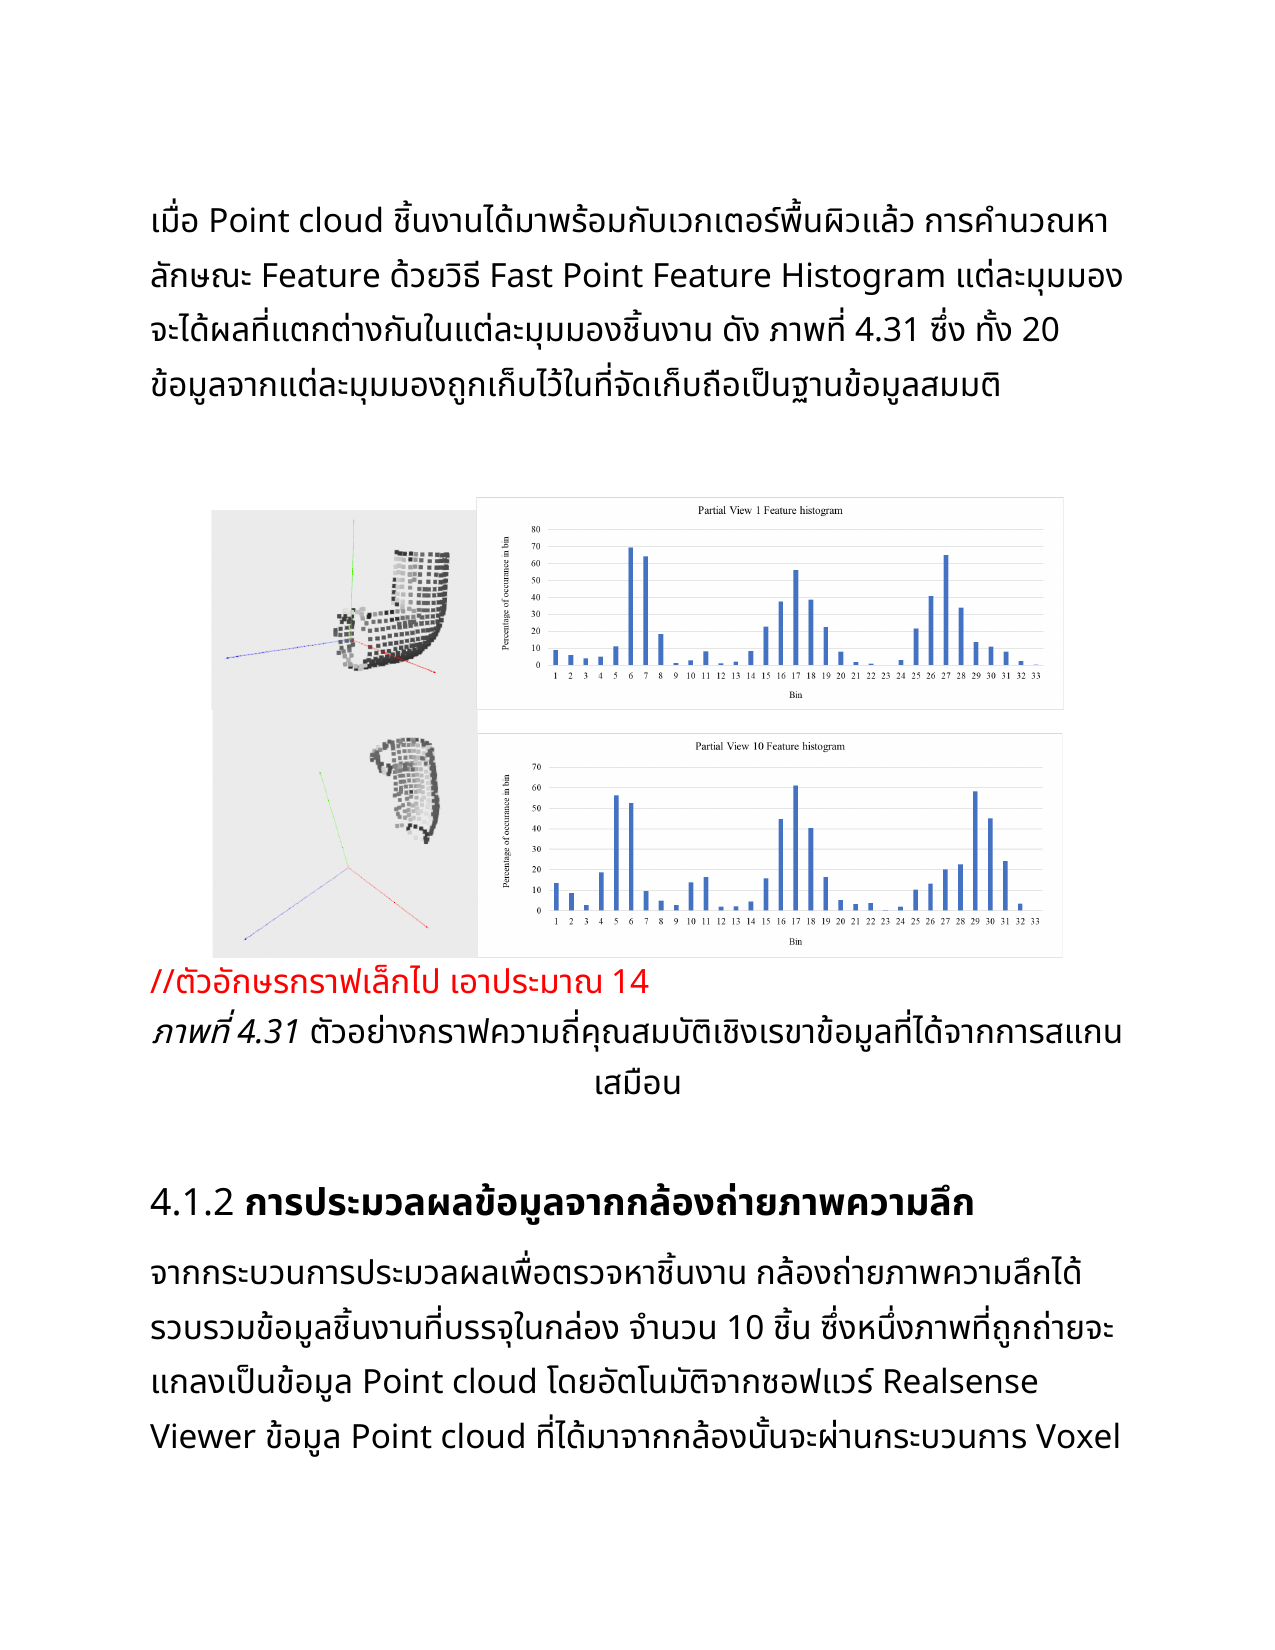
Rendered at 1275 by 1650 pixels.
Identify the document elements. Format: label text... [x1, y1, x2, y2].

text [150, 1249, 1125, 1463]
subtitle 4.1.2 การประมวลผลข้อมูลจากกล้องถ่ายภาพความลึก [150, 1176, 1125, 1233]
text //ตัวอักษรกราฟเล็กไป เอาประมาณ14 [150, 958, 1125, 1008]
picture [211, 497, 1064, 958]
